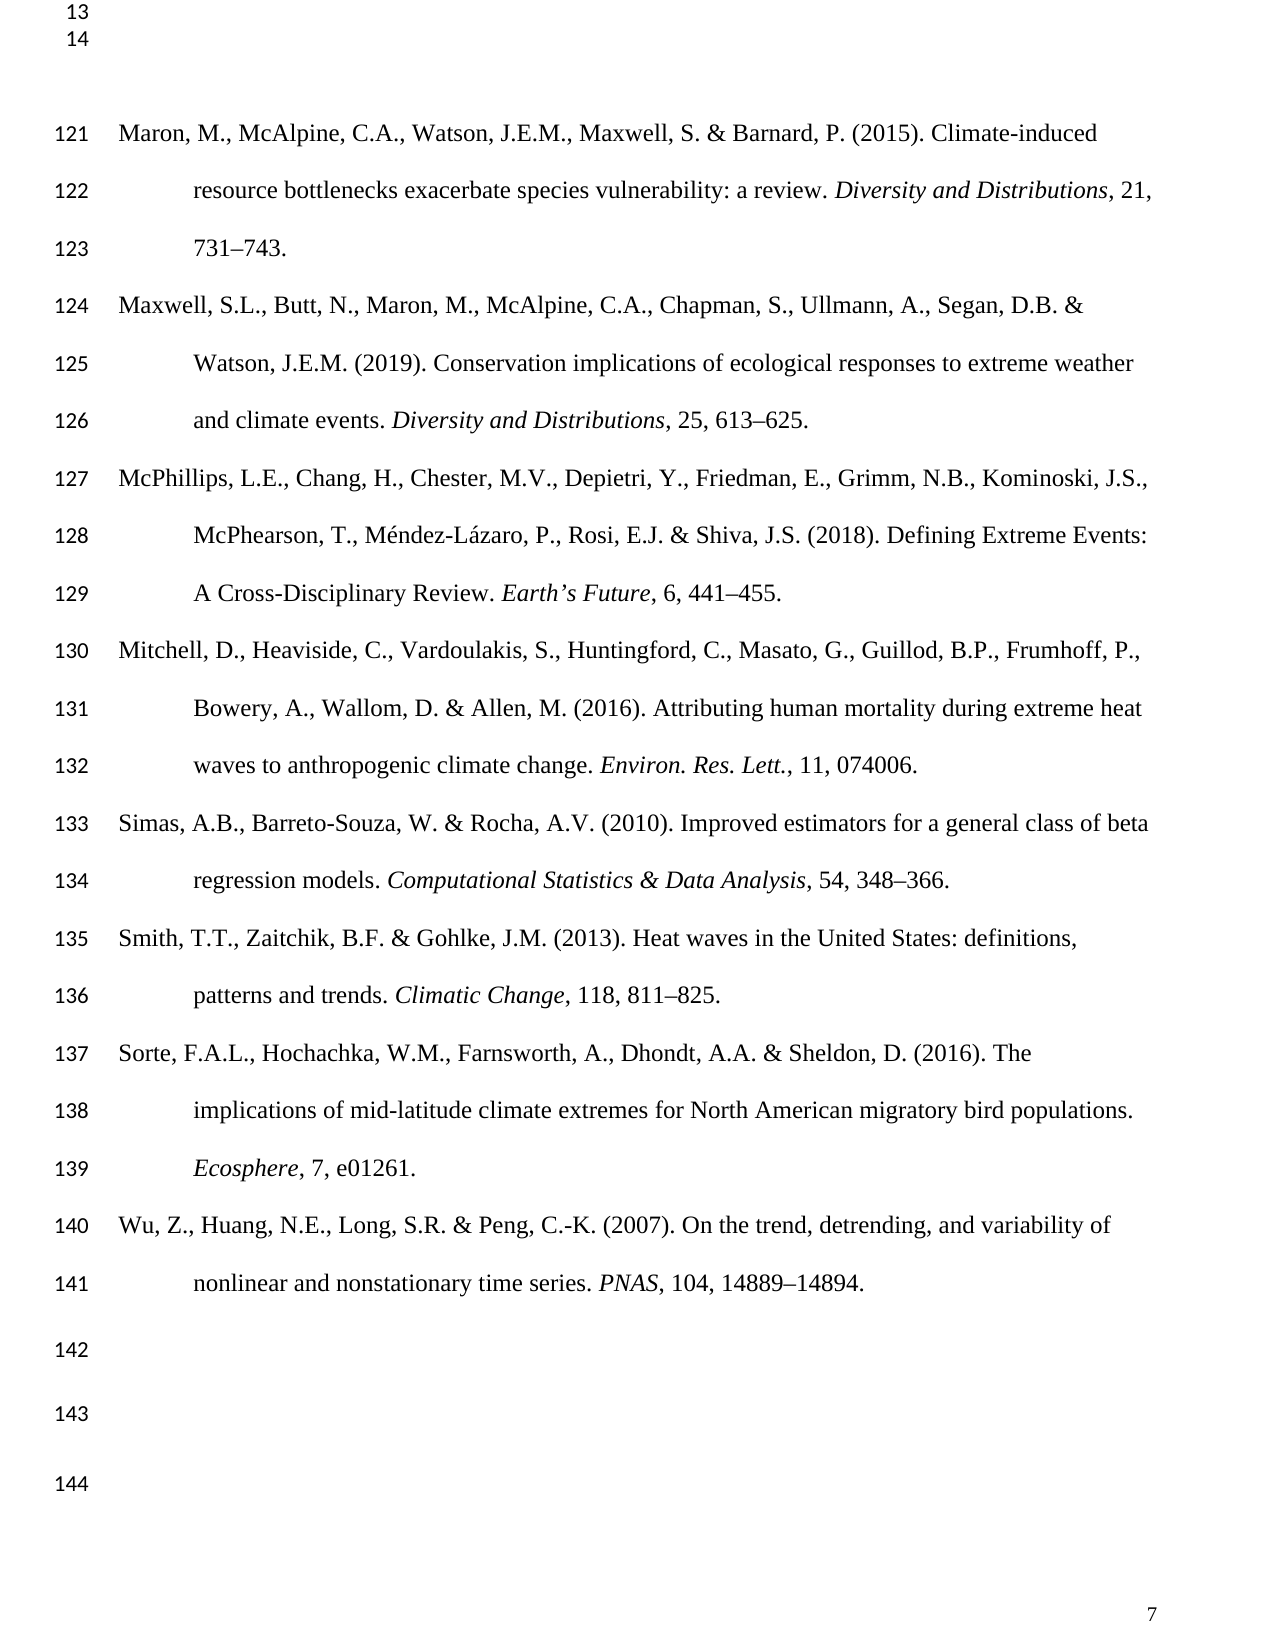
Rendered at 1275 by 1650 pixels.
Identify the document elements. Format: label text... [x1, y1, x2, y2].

text Smith, T.T., Zaitchik, B.F. & Gohlke, J.M. (2013). Heat waves in the United States: definitions, patterns and trends. Climatic Change, 118, 811–825. [118, 923, 1157, 1009]
text Mitchell, D., Heaviside, C., Vardoulakis, S., Huntingford, C., Masato, G., Guillod, B.P., Frumhoff, P., Bowery, A., Wallom, D. & Allen, M. (2016). Attributing human mortality during extreme heat waves to anthropogenic climate change. Environ. Res. Lett., 11, 074006. [118, 636, 1157, 779]
text McPhillips, L.E., Chang, H., Chester, M.V., Depietri, Y., Friedman, E., Grimm, N.B., Kominoski, J.S., McPhearson, T., Méndez‐Lázaro, P., Rosi, E.J. & Shiva, J.S. (2018). Defining Extreme Events: A Cross-Disciplinary Review. Earth’s Future, 6, 441–455. [118, 463, 1157, 607]
text Maxwell, S.L., Butt, N., Maron, M., McAlpine, C.A., Chapman, S., Ullmann, A., Segan, D.B. & Watson, J.E.M. (2019). Conservation implications of ecological responses to extreme weather and climate events. Diversity and Distributions, 25, 613–625. [118, 291, 1157, 434]
text Sorte, F.A.L., Hochachka, W.M., Farnsworth, A., Dhondt, A.A. & Sheldon, D. (2016). The implications of mid-latitude climate extremes for North American migratory bird populations. Ecosphere, 7, e01261. [118, 1038, 1157, 1182]
text Simas, A.B., Barreto-Souza, W. & Rocha, A.V. (2010). Improved estimators for a general class of beta regression models. Computational Statistics & Data Analysis, 54, 348–366. [118, 808, 1157, 894]
text Maron, M., McAlpine, C.A., Watson, J.E.M., Maxwell, S. & Barnard, P. (2015). Climate-induced resource bottlenecks exacerbate species vulnerability: a review. Diversity and Distributions, 21, 731–743. [118, 118, 1157, 262]
text Wu, Z., Huang, N.E., Long, S.R. & Peng, C.-K. (2007). On the trend, detrending, and variability of nonlinear and nonstationary time series. PNAS, 104, 14889–14894. [118, 1211, 1157, 1297]
